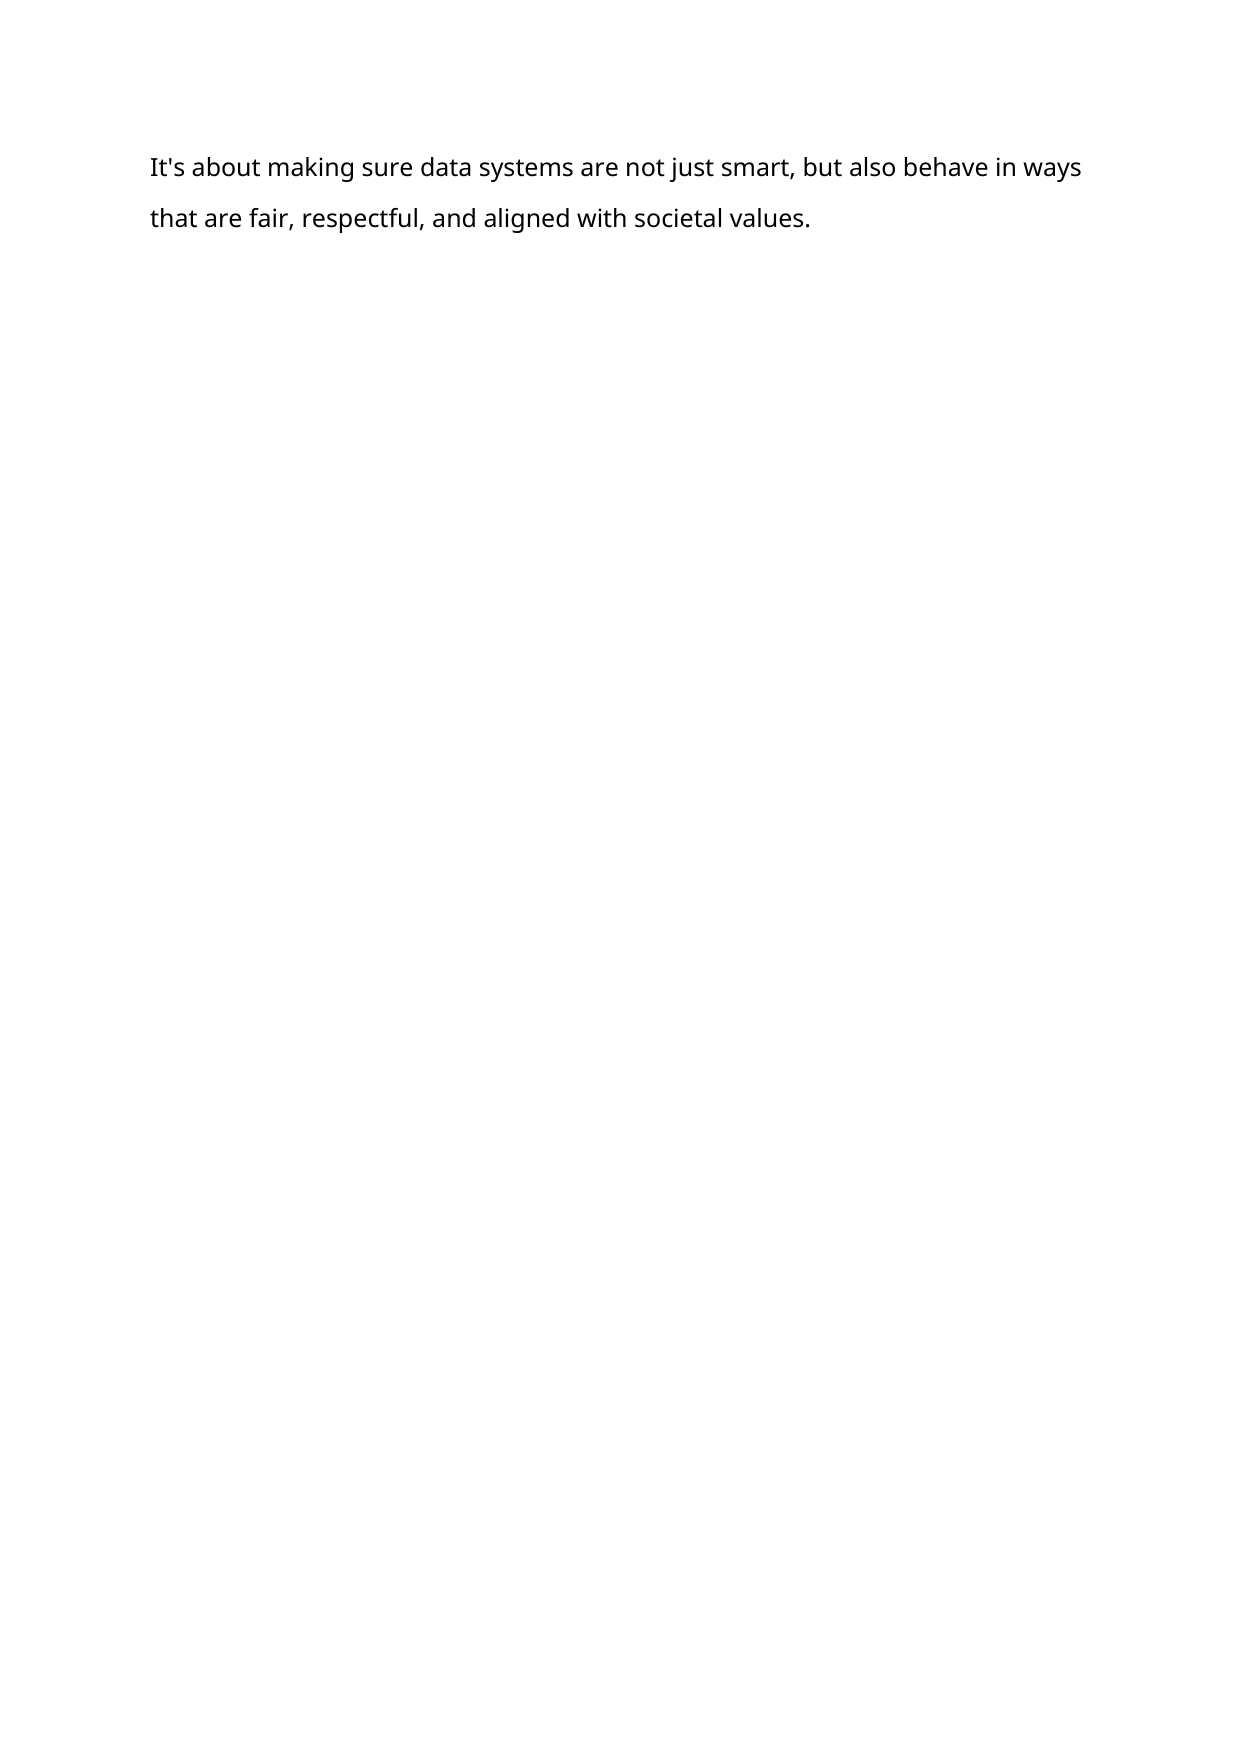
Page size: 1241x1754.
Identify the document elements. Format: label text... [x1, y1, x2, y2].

text It's about making sure data systems are not just smart, but also behave in ways that are fair, respectful, and aligned with societal values. [150, 150, 1090, 235]
